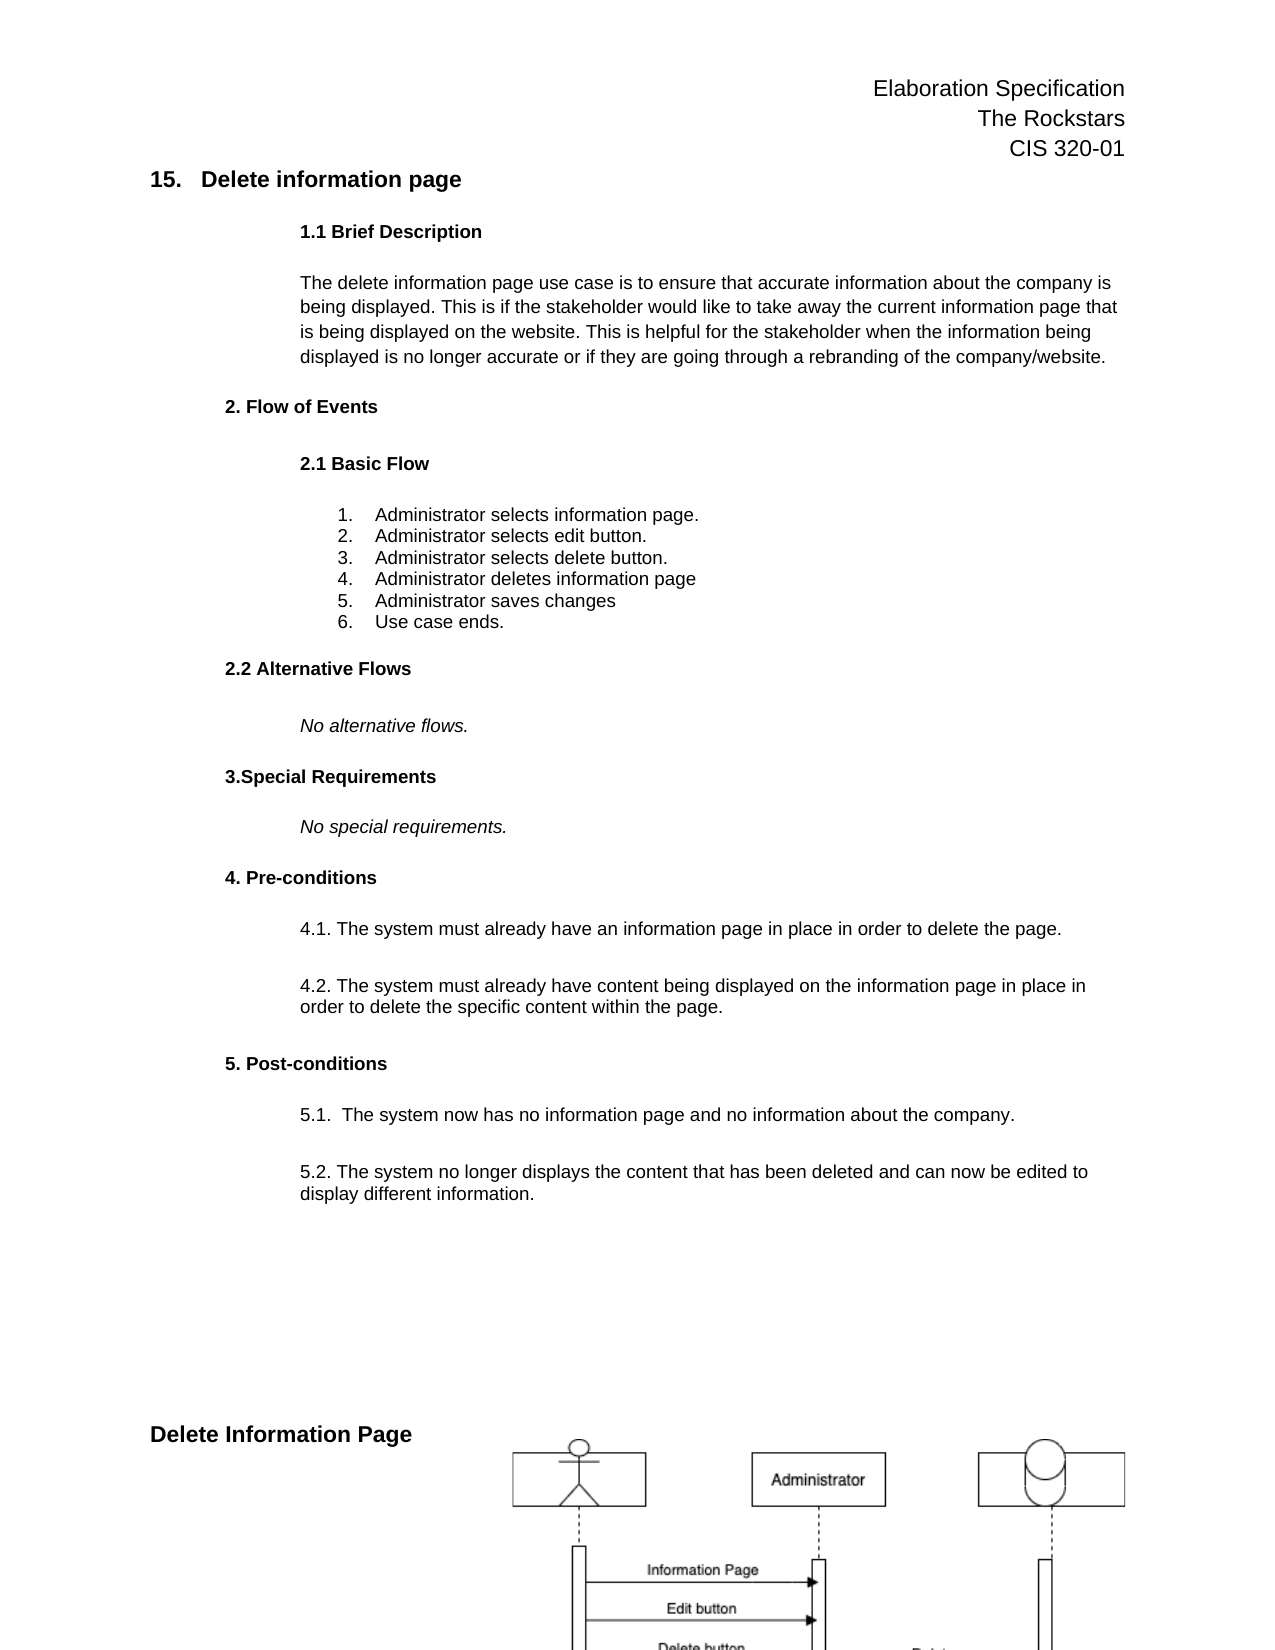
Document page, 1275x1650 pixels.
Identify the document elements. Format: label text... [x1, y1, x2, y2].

text 4.2. The system must already have content being displayed on the information page in place in order to delete the specific content within the page. [300, 975, 1125, 1018]
text 5.2. The system no longer displays the content that has been deleted and can now be edited to display different information. [300, 1161, 1125, 1204]
list Use case ends. [337, 611, 1125, 633]
text 4. Pre-conditions [225, 867, 1125, 888]
list Administrator saves changes [337, 590, 1125, 611]
picture [512, 1447, 1125, 1650]
text 3.Special Requirements [225, 766, 1125, 787]
text 5. Post-conditions [225, 1053, 1125, 1075]
text 2.1 Basic Flow [300, 453, 1125, 474]
text 2. Flow of Events [225, 396, 1125, 417]
text No special requirements. [225, 816, 1125, 838]
text 5.1. The system now has no information page and no information about the company. [300, 1104, 1125, 1126]
list Administrator selects delete button. [337, 547, 1125, 568]
list Administrator selects edit button. [337, 525, 1125, 547]
text 1.1 Brief Description [300, 221, 1125, 242]
text The delete information page use case is to ensure that accurate information about the company is being displayed. This is if the stakeholder would like to take away the current information page that is being displayed on the website. This is helpful for the stakeholder when the information being displayed is no longer accurate or if they are going through a rebranding of the company/website. [300, 272, 1125, 367]
text Delete Information Page [150, 1421, 1125, 1447]
list Administrator deletes information page [337, 568, 1125, 590]
text 2.2 Alternative Flows [225, 658, 1125, 679]
text 15. Delete information page [150, 166, 1125, 192]
text No alternative flows. [300, 715, 1125, 736]
text 4.1. The system must already have an information page in place in order to delete the page. [300, 918, 1125, 939]
list Administrator selects information page. [337, 503, 1125, 525]
